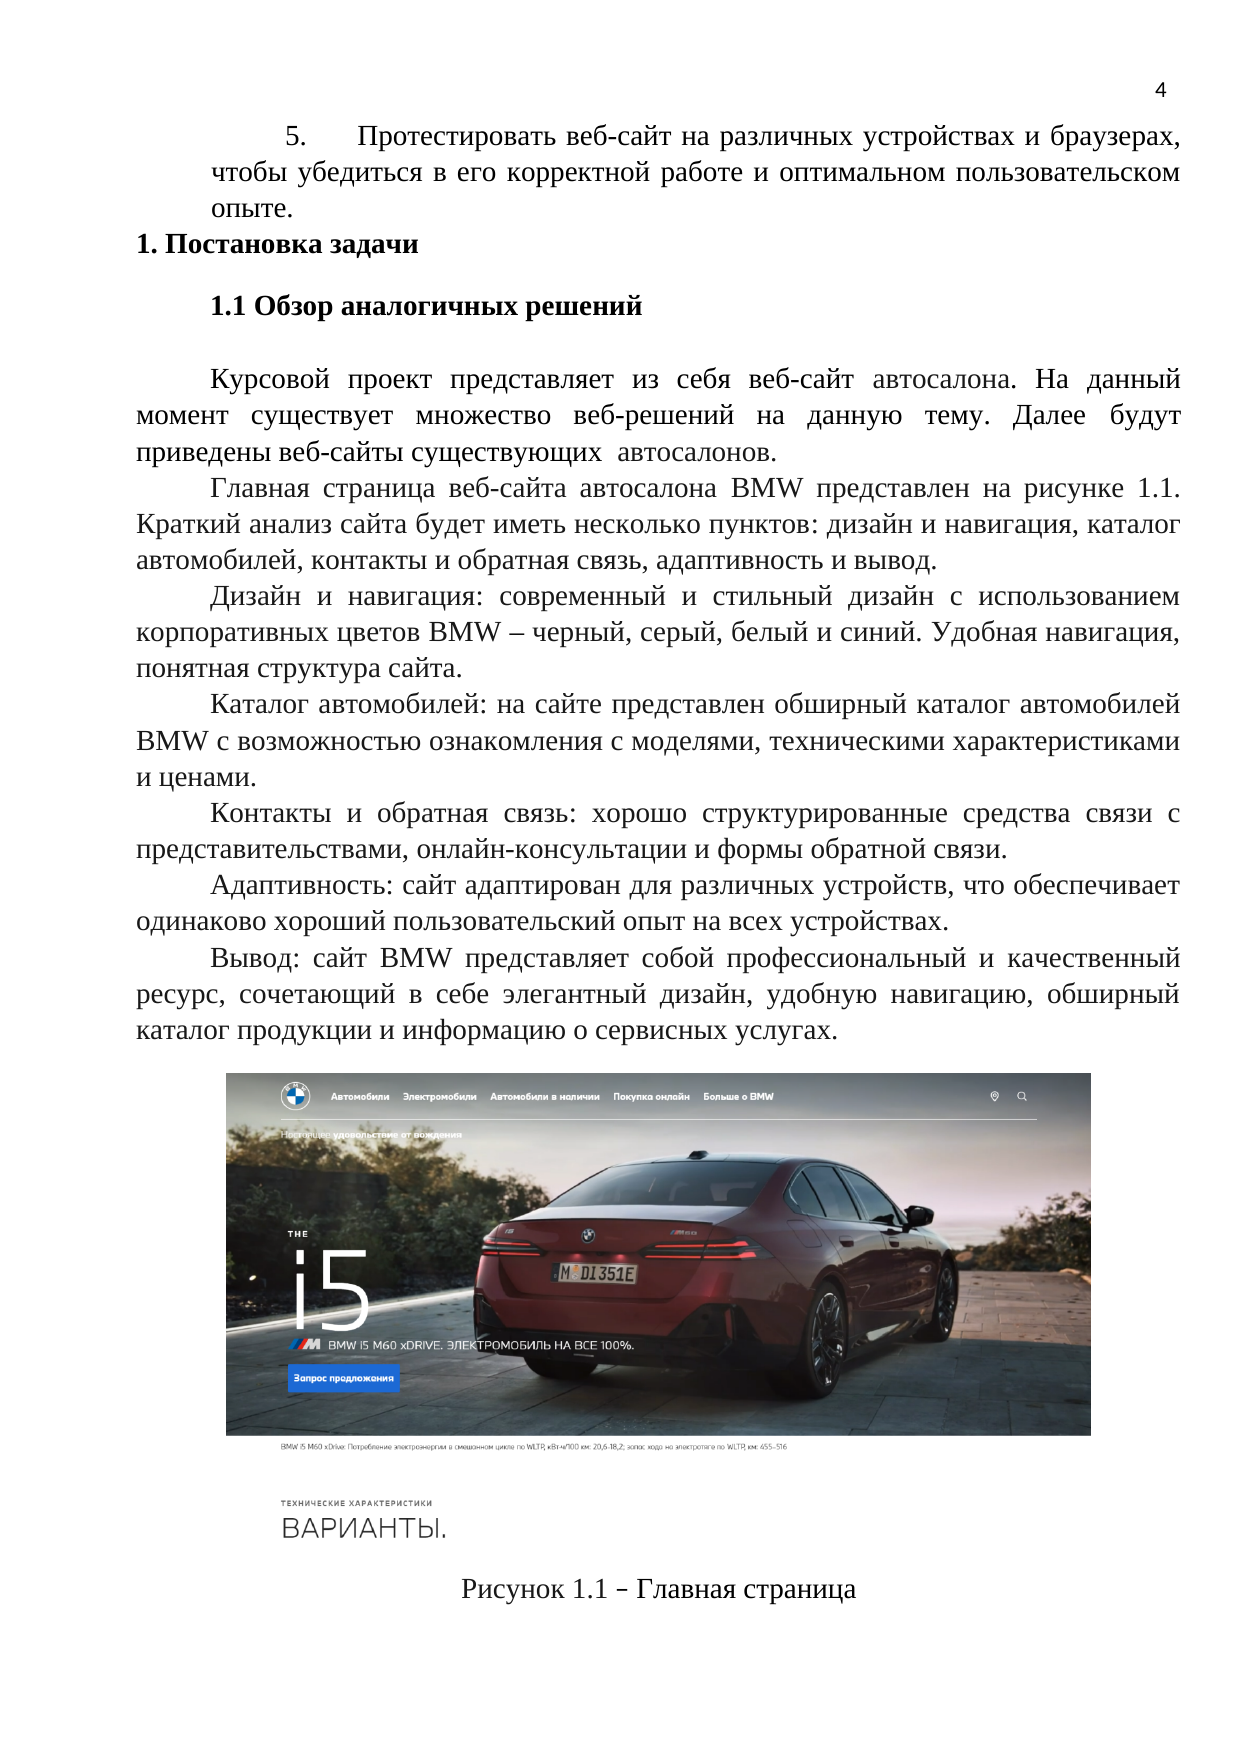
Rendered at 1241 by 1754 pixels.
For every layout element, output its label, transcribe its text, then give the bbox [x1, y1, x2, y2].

list Дизайн и навигация: современный и стильный дизайн с использованием корпоративных цветов BMW – черный, серый, белый и синий. Удобная навигация, понятная структура сайта. [136, 578, 1181, 684]
list Вывод: сайт BMW представляет собой профессиональный и качественный ресурс, сочетающий в себе элегантный дизайн, удобную навигацию, обширный каталог продукции и информацию о сервисных услугах. [136, 940, 1181, 1046]
subtitle 1. Постановка задачи [136, 227, 1181, 260]
list Рисунок 1.1 – Главная страница [136, 1570, 1181, 1605]
list Адаптивность: сайт адаптирован для различных устройств, что обеспечивает одинаково хороший пользовательский опыт на всех устройствах. [136, 867, 1181, 937]
list Контакты и обратная связь: хорошо структурированные средства связи с представительствами, онлайн-консультации и формы обратной связи. [136, 795, 1181, 865]
picture [226, 1073, 1091, 1543]
subtitle 1.1 Обзор аналогичных решений [136, 288, 1181, 321]
list Каталог автомобилей: на сайте представлен обширный каталог автомобилей BMW с возможностью ознакомления с моделями, техническими характеристиками и ценами. [136, 687, 1181, 792]
list Главная страница веб-сайта автосалона BMW представлен на рисунке 1.1. Краткий анализ сайта будет иметь несколько пунктов: дизайн и навигация, каталог автомобилей, контакты и обратная связь, адаптивность и вывод. [136, 470, 1181, 576]
list Протестировать веб-сайт на различных устройствах и браузерах, чтобы убедиться в его корректной работе и оптимальном пользовательском опыте. [211, 118, 1181, 224]
list Курсовой проект представляет из себя веб-сайт автосалона. На данный момент существует множество веб-решений на данную тему. Далее будут приведены веб-сайты существующих автосалонов. [136, 361, 1181, 467]
